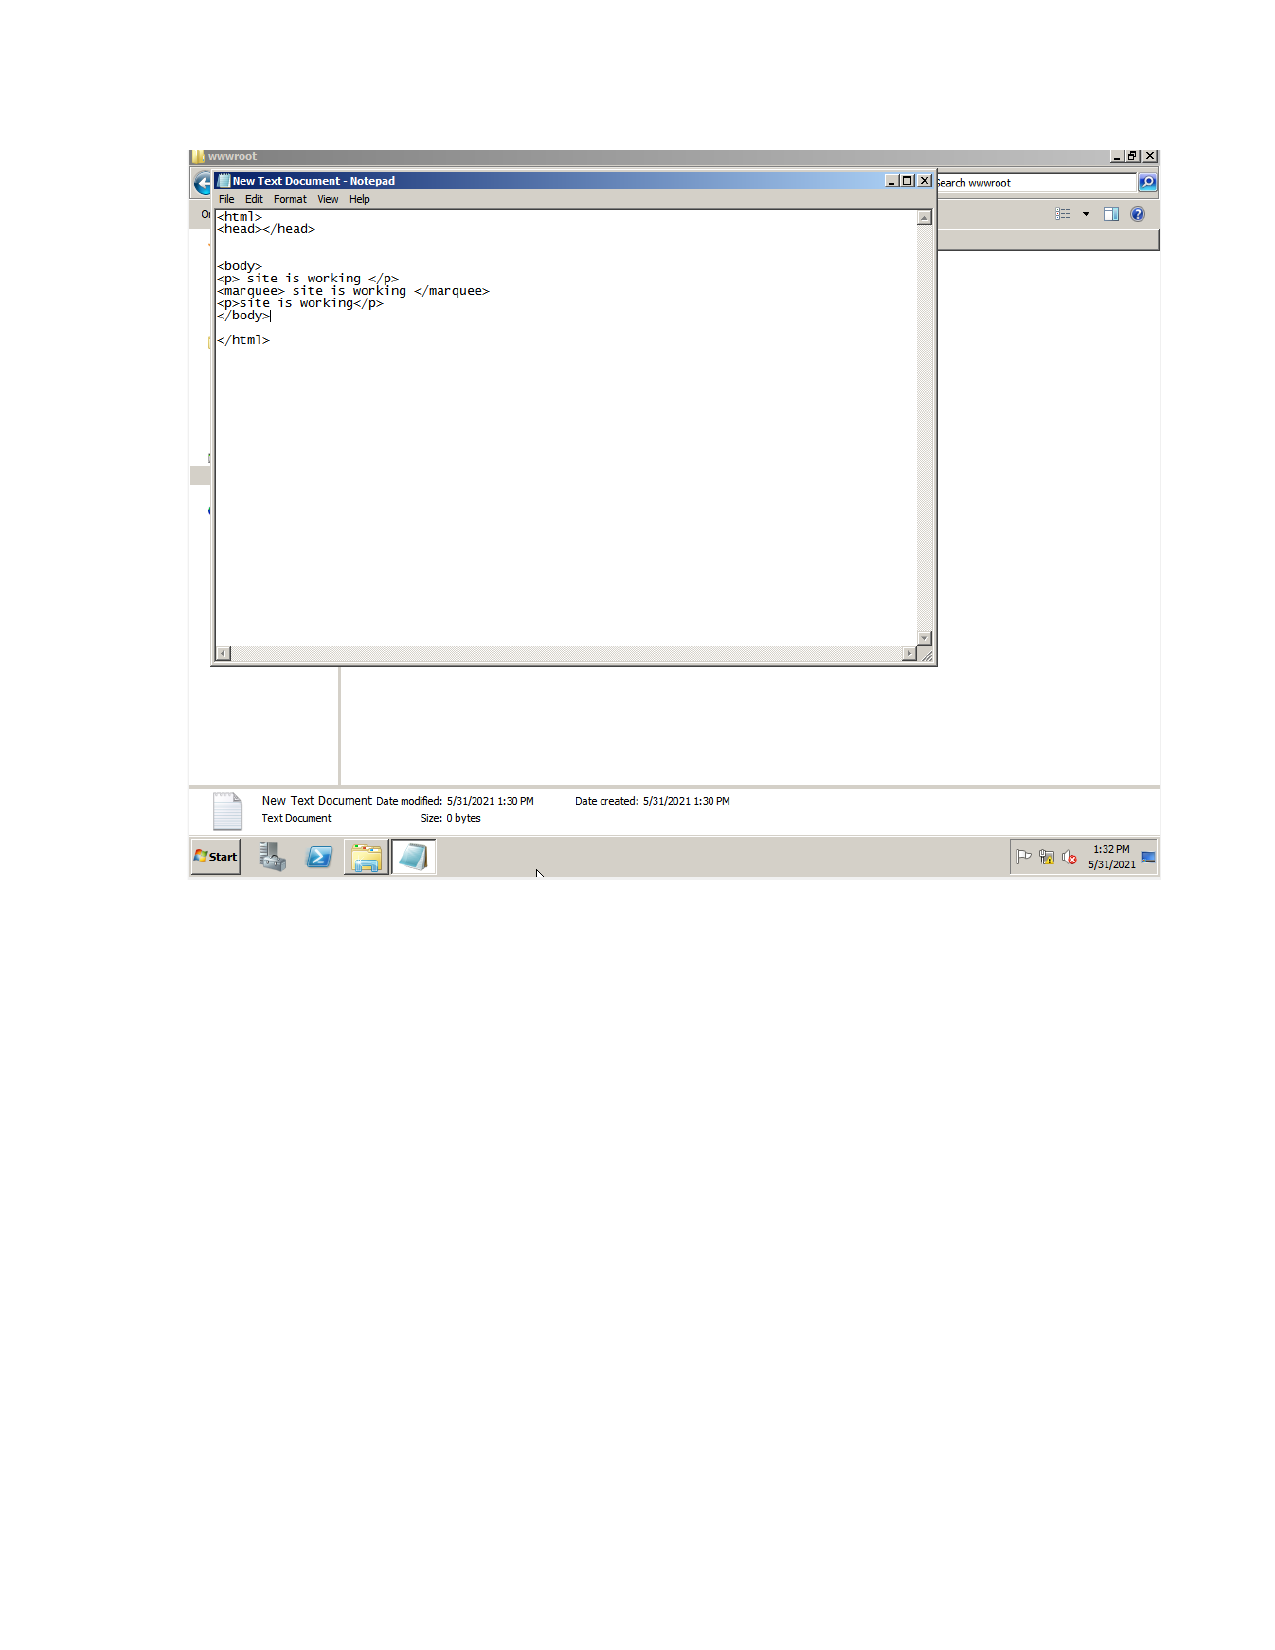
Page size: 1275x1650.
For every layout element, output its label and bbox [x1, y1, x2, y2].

picture [187, 150, 1161, 880]
